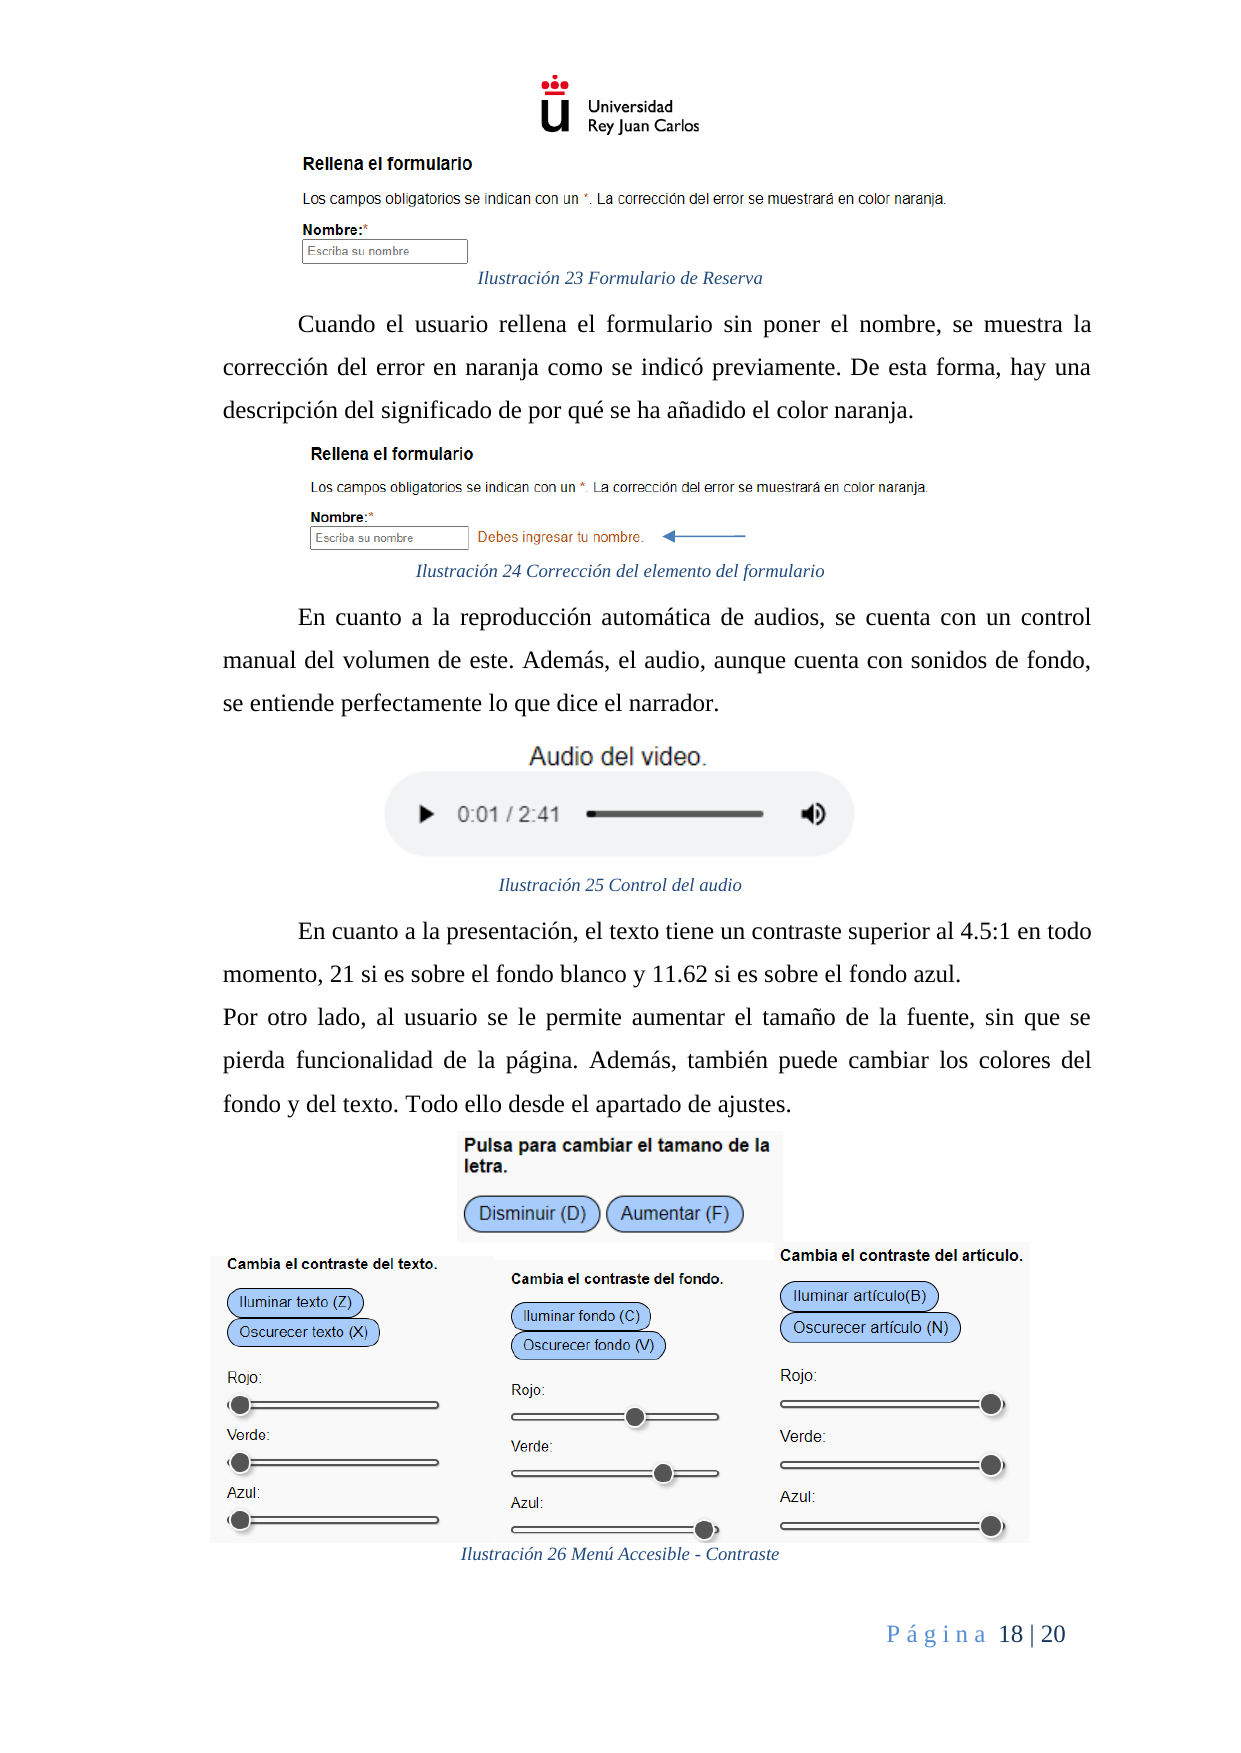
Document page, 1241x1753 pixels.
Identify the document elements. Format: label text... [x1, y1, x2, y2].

text Por otro lado, al usuario se le permite aumentar el tamaño de la fuente, sin que se pierda funcionalidad de la página. Además, también puede cambiar los colores del fondo y del texto. Todo ello desde el apartado de ajustes. [223, 1002, 1092, 1117]
text En cuanto a la presentación, el texto tiene un contraste superior al 4.5:1 en todo momento, 21 si es sobre el fondo blanco y 11.62 si es sobre el fondo azul. [223, 916, 1092, 988]
picture [363, 731, 878, 874]
text Ilustración 26 Menú Accesible - Contraste [148, 1543, 1092, 1564]
picture [292, 438, 948, 560]
text Ilustración 23 Formulario de Reserva [148, 267, 1092, 288]
text En cuanto a la reproducción automática de audios, se cuenta con un control manual del volumen de este. Además, el audio, aunque cuenta con sonidos de fondo, se entiende perfectamente lo que dice el narrador. [223, 602, 1092, 717]
picture [210, 1131, 1030, 1543]
picture [285, 147, 955, 267]
text Cuando el usuario rellena el formulario sin poner el nombre, se muestra la corrección del error en naranja como se indicó previamente. De esta forma, hay una descripción del significado de por qué se ha añadido el color naranja. [223, 309, 1092, 424]
text Ilustración 24 Corrección del elemento del formulario [148, 560, 1092, 581]
text Ilustración 25 Control del audio [148, 874, 1092, 895]
picture [541, 75, 699, 135]
